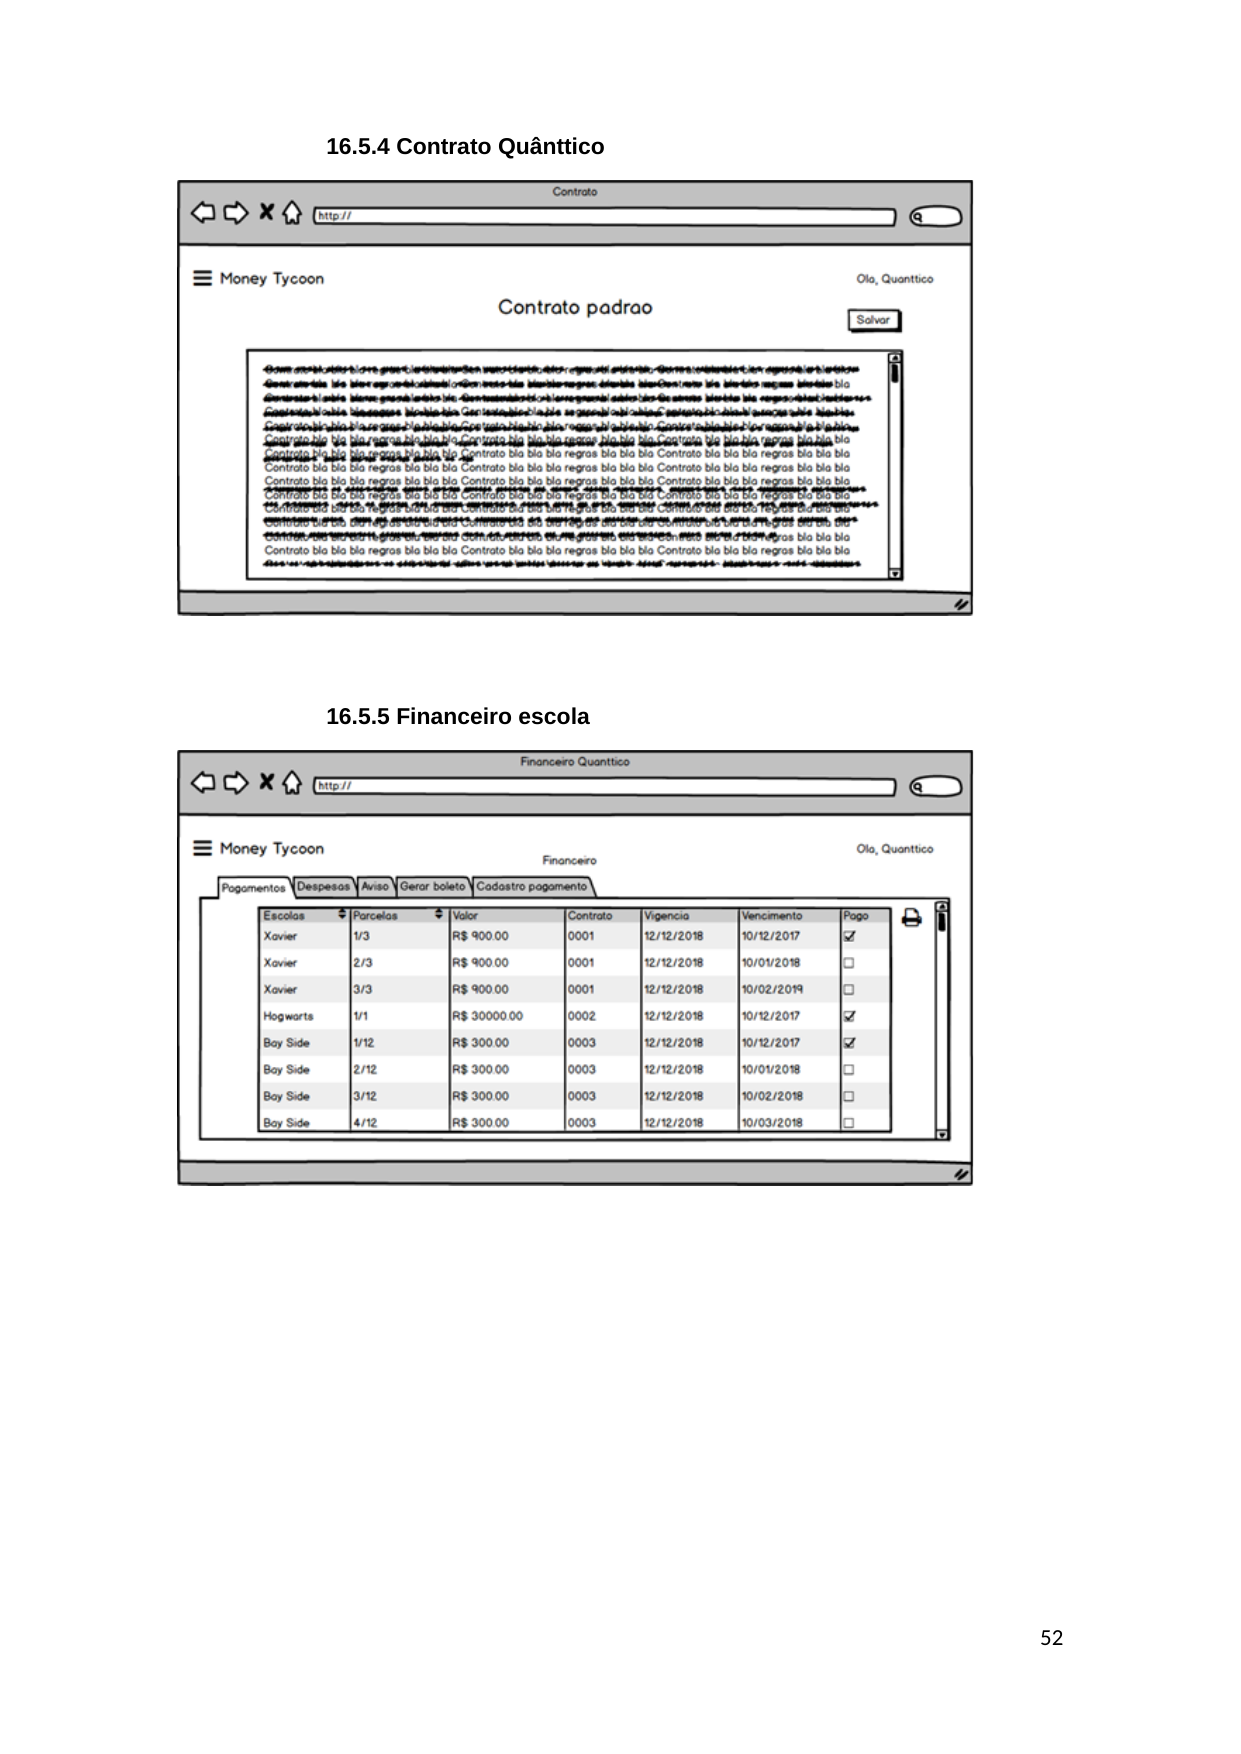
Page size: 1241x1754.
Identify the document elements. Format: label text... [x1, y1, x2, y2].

picture [177, 750, 974, 1186]
text 16.5.5 Financeiro escola [252, 703, 1063, 729]
text 16.5.4 Contrato Quânttico [252, 133, 1063, 159]
picture [177, 180, 974, 616]
